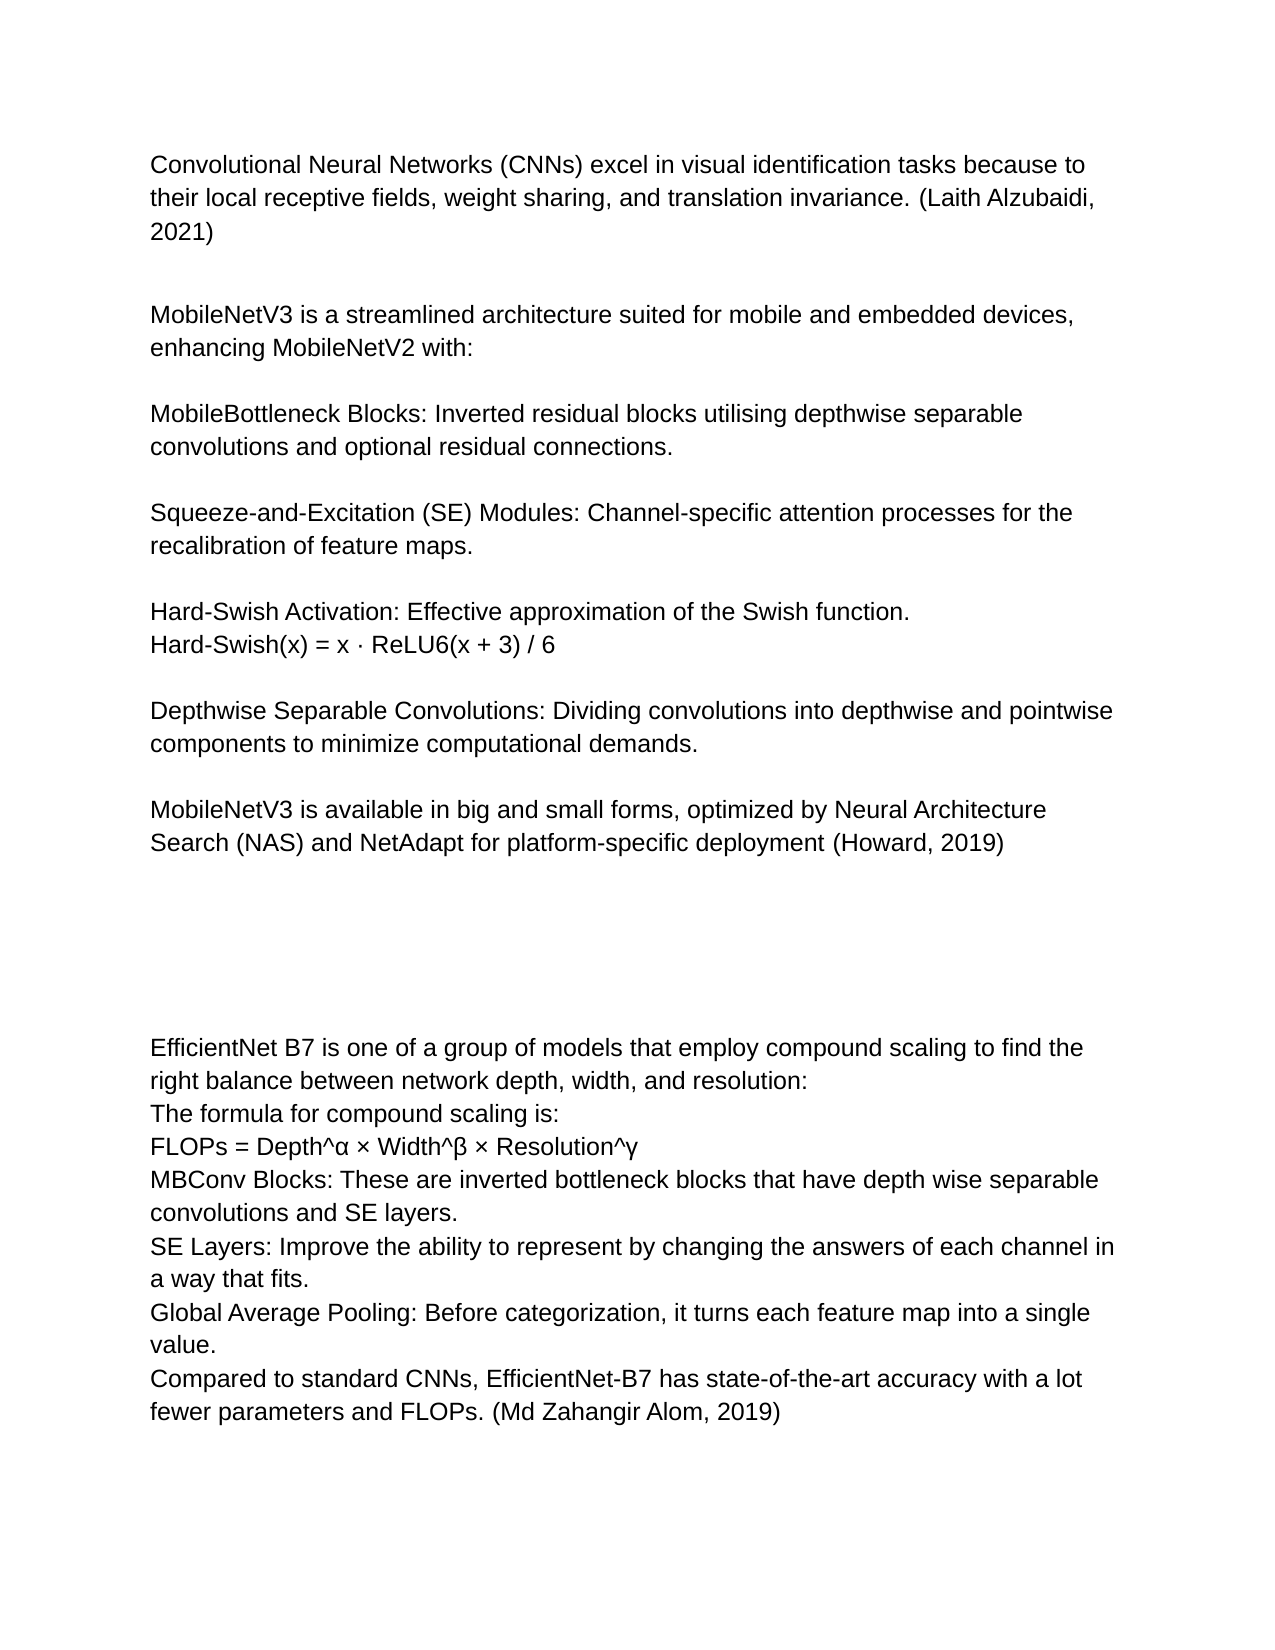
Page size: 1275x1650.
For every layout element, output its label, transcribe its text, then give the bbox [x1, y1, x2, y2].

text EfficientNet B7 is one of a group of models that employ compound scaling to find the right balance between network depth, width, and resolution: The formula for compound scaling is: FLOPs = Depth^α × Width^β × Resolution^γ MBConv Blocks: These are inverted bottleneck blocks that have depth wise separable convolutions and SE layers. SE Layers: Improve the ability to represent by changing the answers of each channel in a way that fits. Global Average Pooling: Before categorization, it turns each feature map into a single value. Compared to standard CNNs, EfficientNet-B7 has state-of-the-art accuracy with a lot fewer parameters and FLOPs. [150, 967, 1125, 1464]
text MobileNetV3 is a streamlined architecture suited for mobile and embedded devices, enhancing MobileNetV2 with: MobileBottleneck Blocks: Inverted residual blocks utilising depthwise separable convolutions and optional residual connections. Squeeze-and-Excitation (SE) Modules: Channel-specific attention processes for the recalibration of feature maps. Hard-Swish Activation: Effective approximation of the Swish function. Hard-Swish(x) = x · ReLU6(x + 3) / 6 Depthwise Separable Convolutions: Dividing convolutions into depthwise and pointwise components to minimize computational demands. MobileNetV3 is available in big and small forms, optimized by Neural Architecture Search (NAS) and NetAdapt for platform-specific deployment [150, 267, 1125, 857]
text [150, 150, 1125, 246]
